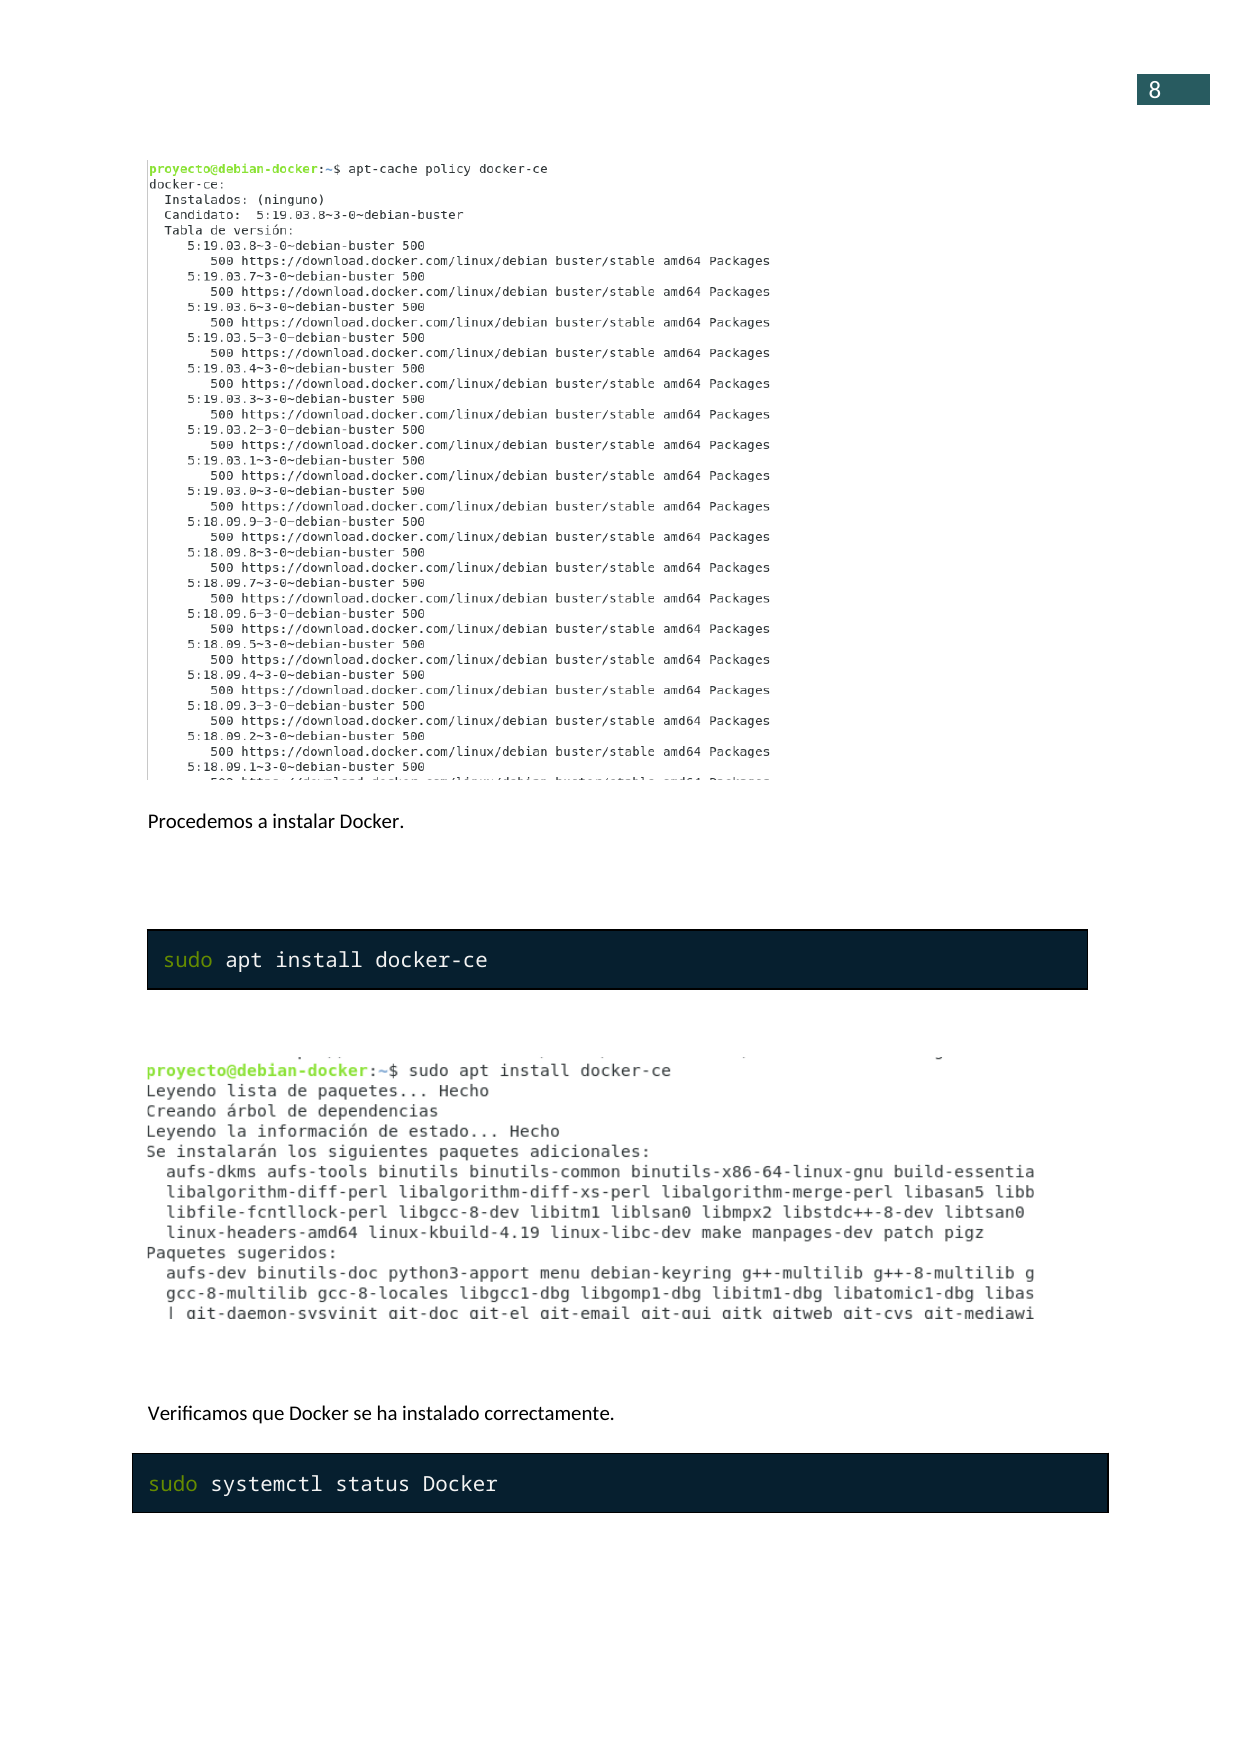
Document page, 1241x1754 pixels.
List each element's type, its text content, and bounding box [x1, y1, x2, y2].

picture [147, 160, 1034, 780]
picture [147, 1057, 1034, 1319]
text sudo systemctl status Docker [133, 1454, 1107, 1512]
text Verificamos que Docker se ha instalado correctamente. [148, 1400, 1092, 1426]
text Procedemos a instalar Docker. [148, 808, 1092, 834]
